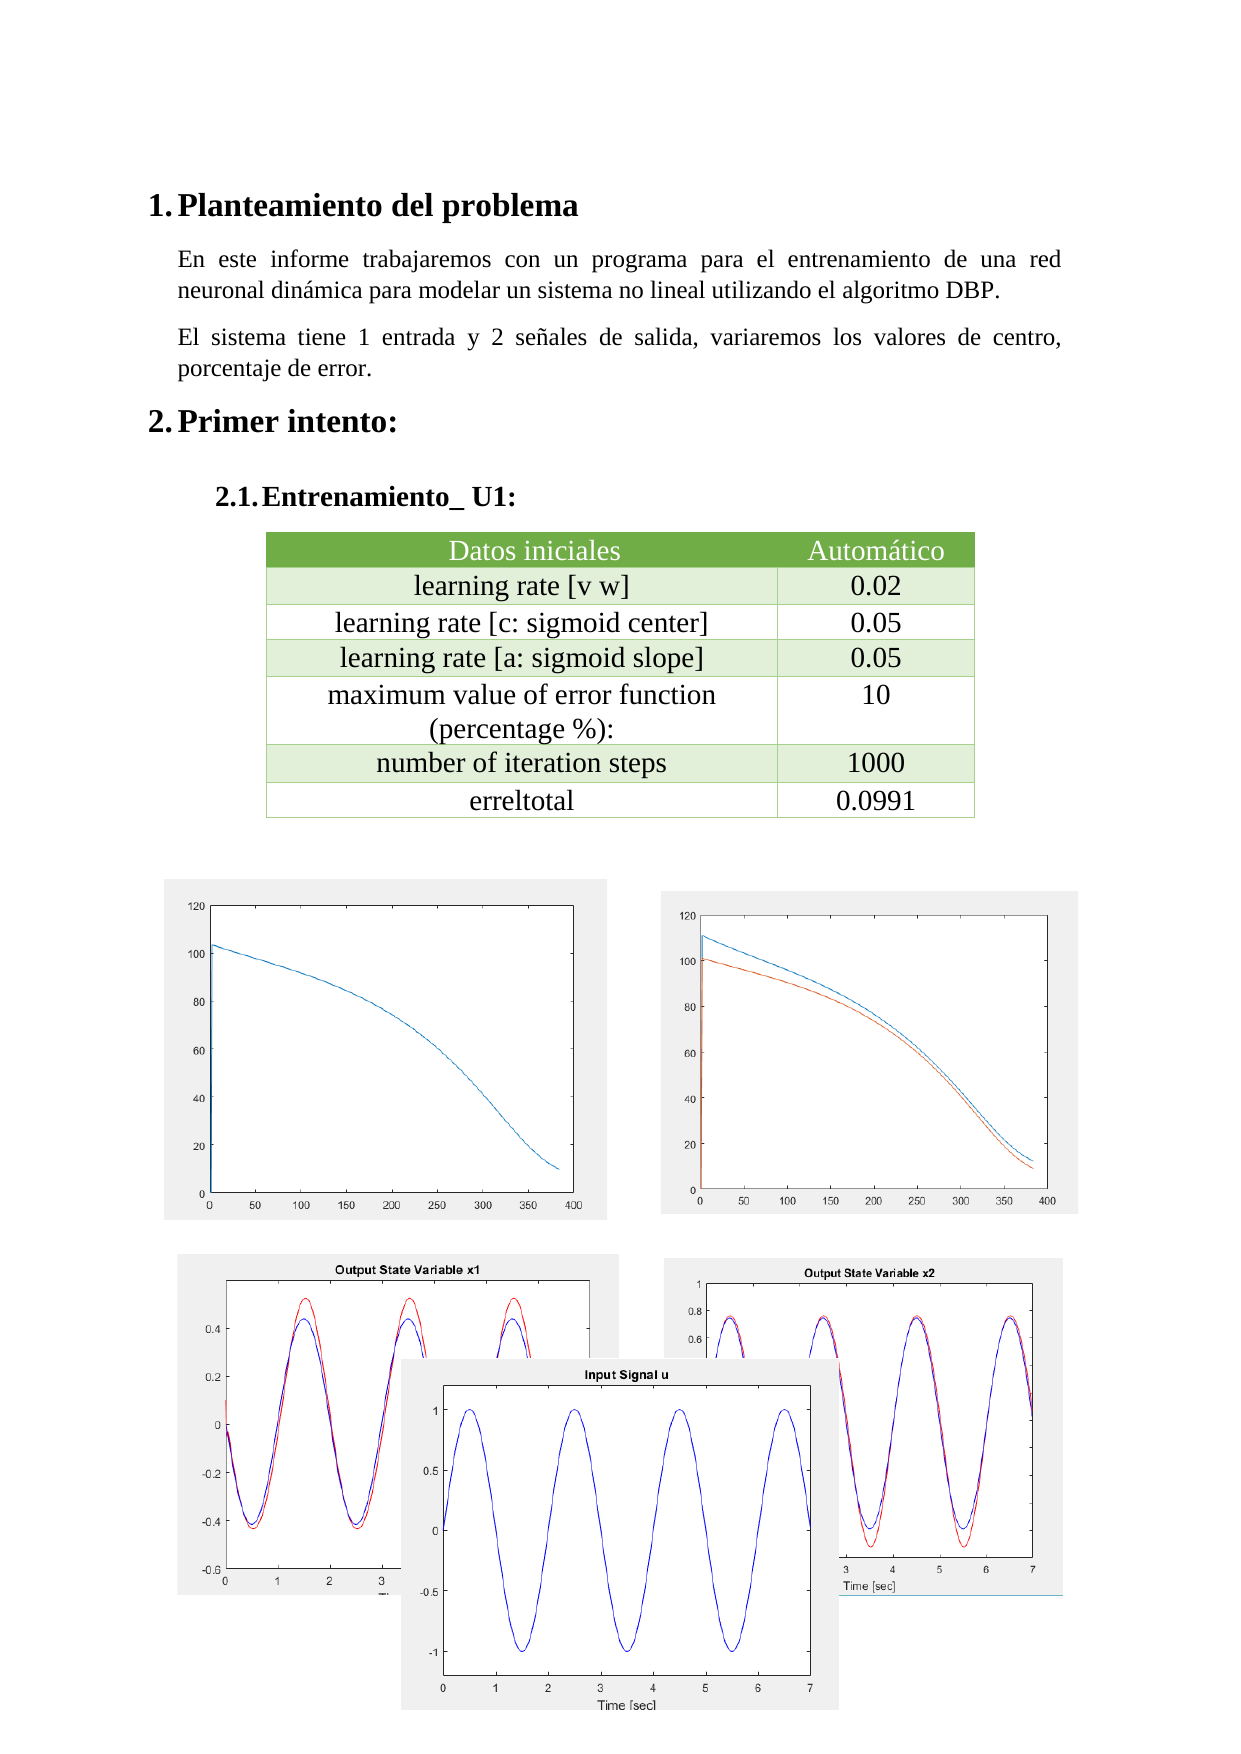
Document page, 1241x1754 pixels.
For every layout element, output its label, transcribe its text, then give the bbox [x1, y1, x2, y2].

picture [164, 879, 608, 1220]
table_cell number of iteration steps [267, 745, 777, 782]
text En este informe trabajaremos con un programa para el entrenamiento de una red neuronal dinámica para modelar un sistema no lineal utilizando el algoritmo DBP. [177, 244, 1063, 303]
picture [660, 891, 1079, 1214]
table_cell maximum value of error function (percentage %): [267, 677, 777, 744]
table_cell learning rate [c: sigmoid center] [267, 605, 777, 639]
table_header Datos iniciales [267, 533, 777, 567]
table_cell 10 [778, 677, 974, 744]
table_cell 0.02 [778, 568, 974, 604]
table_cell erreltotal [267, 783, 777, 817]
table_header Automático [778, 533, 974, 567]
table_cell 0.05 [778, 640, 974, 676]
table_cell learning rate [v w] [267, 568, 777, 604]
list Planteamiento del problema [148, 186, 1063, 224]
list Primer intento: [148, 401, 1063, 439]
table_cell learning rate [a: sigmoid slope] [267, 640, 777, 676]
table_cell 1000 [778, 745, 974, 782]
list Entrenamiento_ U1: [215, 479, 1063, 512]
picture [177, 1254, 1063, 1710]
text El sistema tiene 1 entrada y 2 señales de salida, variaremos los valores de centro, porcentaje de error. [177, 322, 1063, 382]
table_cell 0.0991 [778, 783, 974, 817]
table_cell 0.05 [778, 605, 974, 639]
